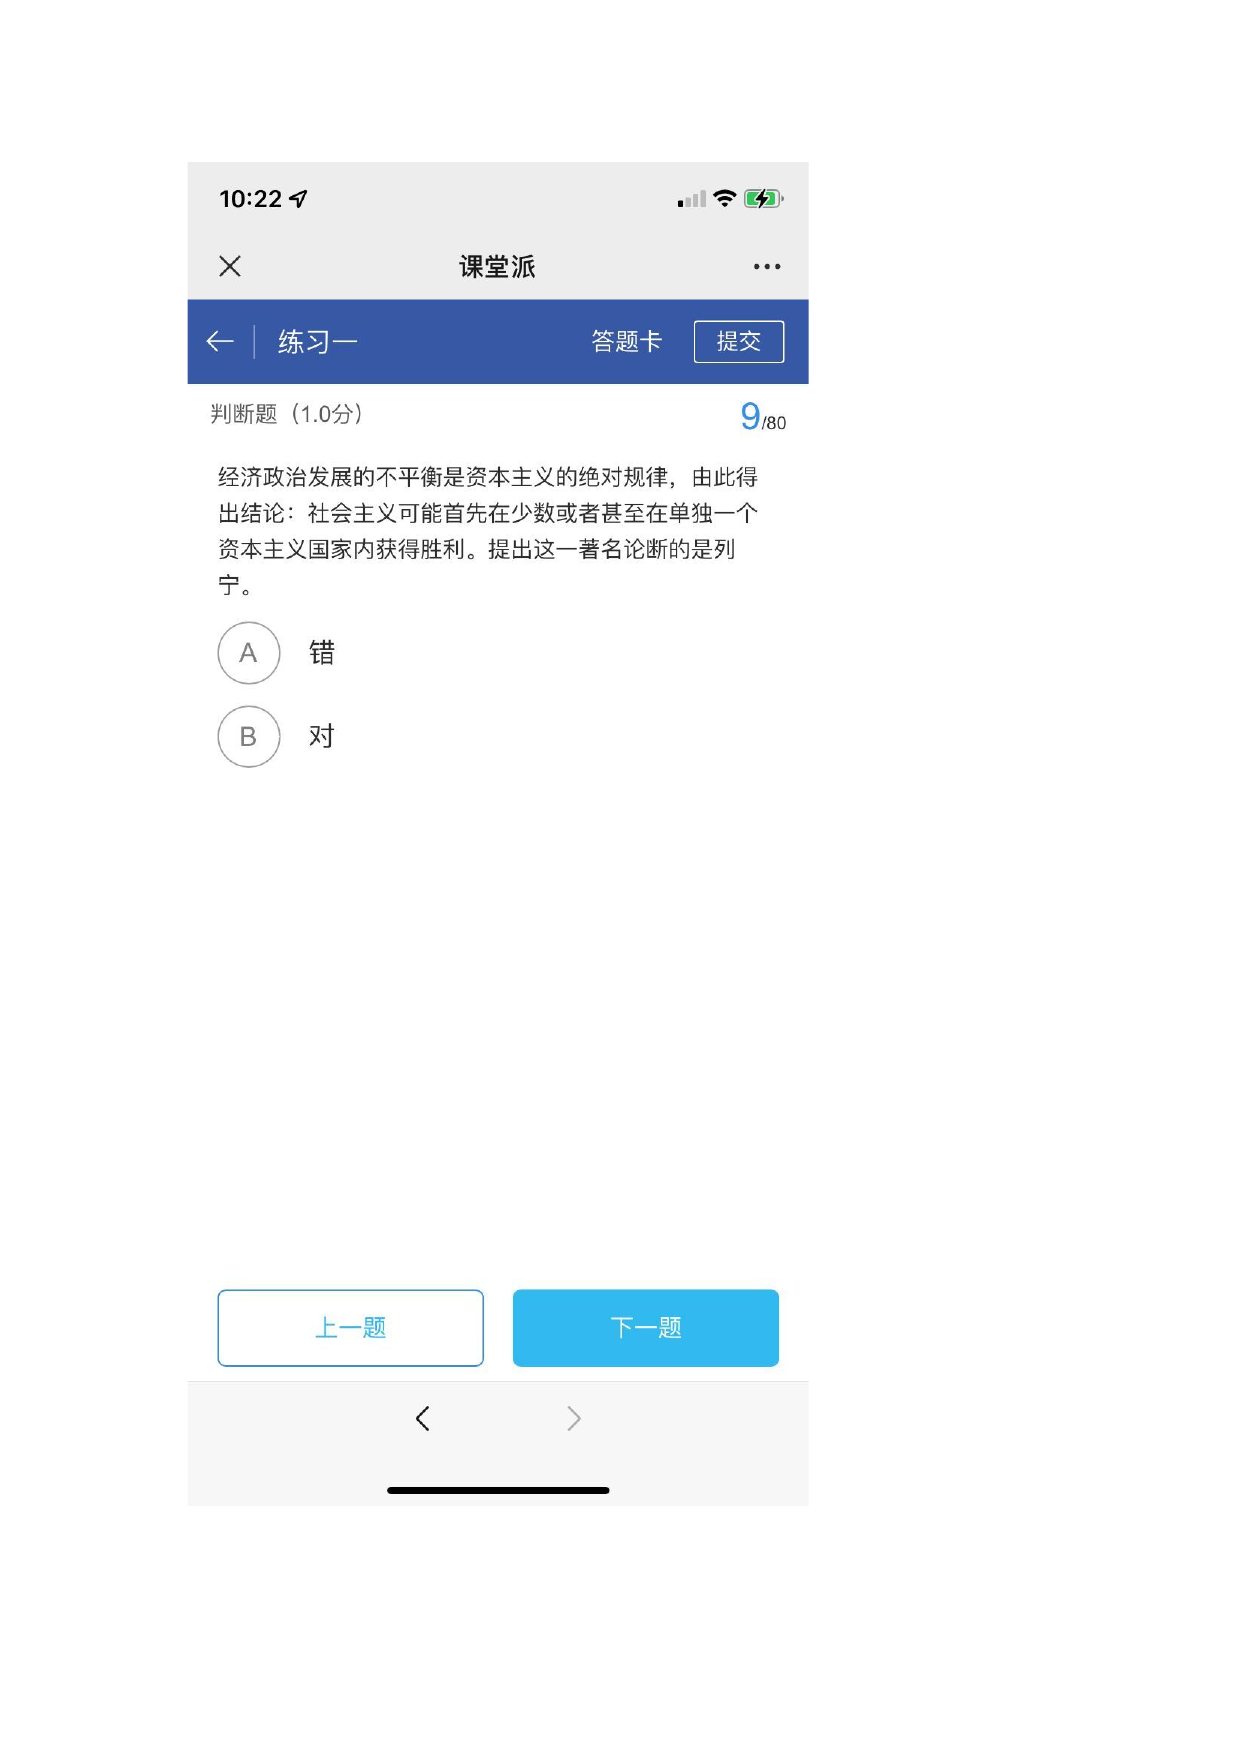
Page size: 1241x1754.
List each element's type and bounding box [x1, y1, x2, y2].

picture [187, 162, 809, 1506]
